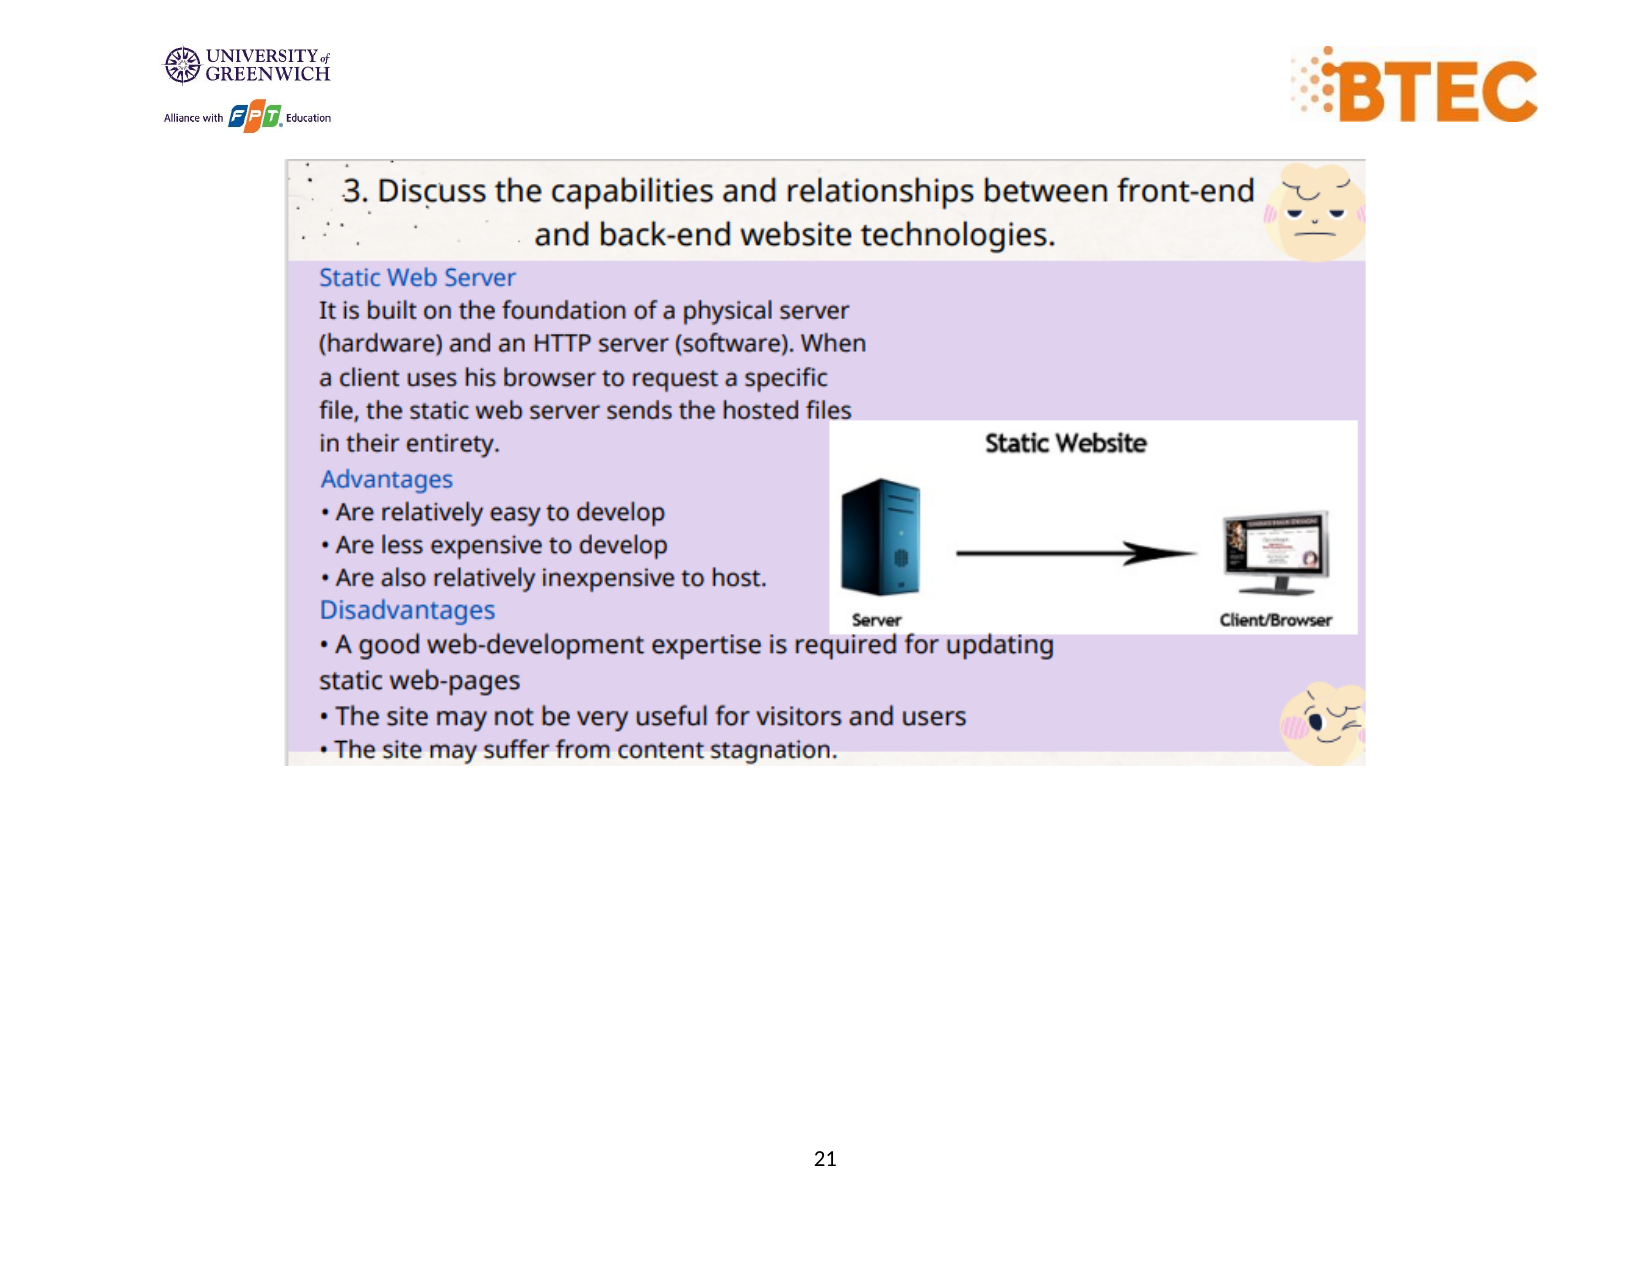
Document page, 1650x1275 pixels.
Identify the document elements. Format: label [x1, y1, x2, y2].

picture [284, 159, 1366, 766]
picture [1290, 46, 1538, 122]
picture [150, 32, 343, 144]
